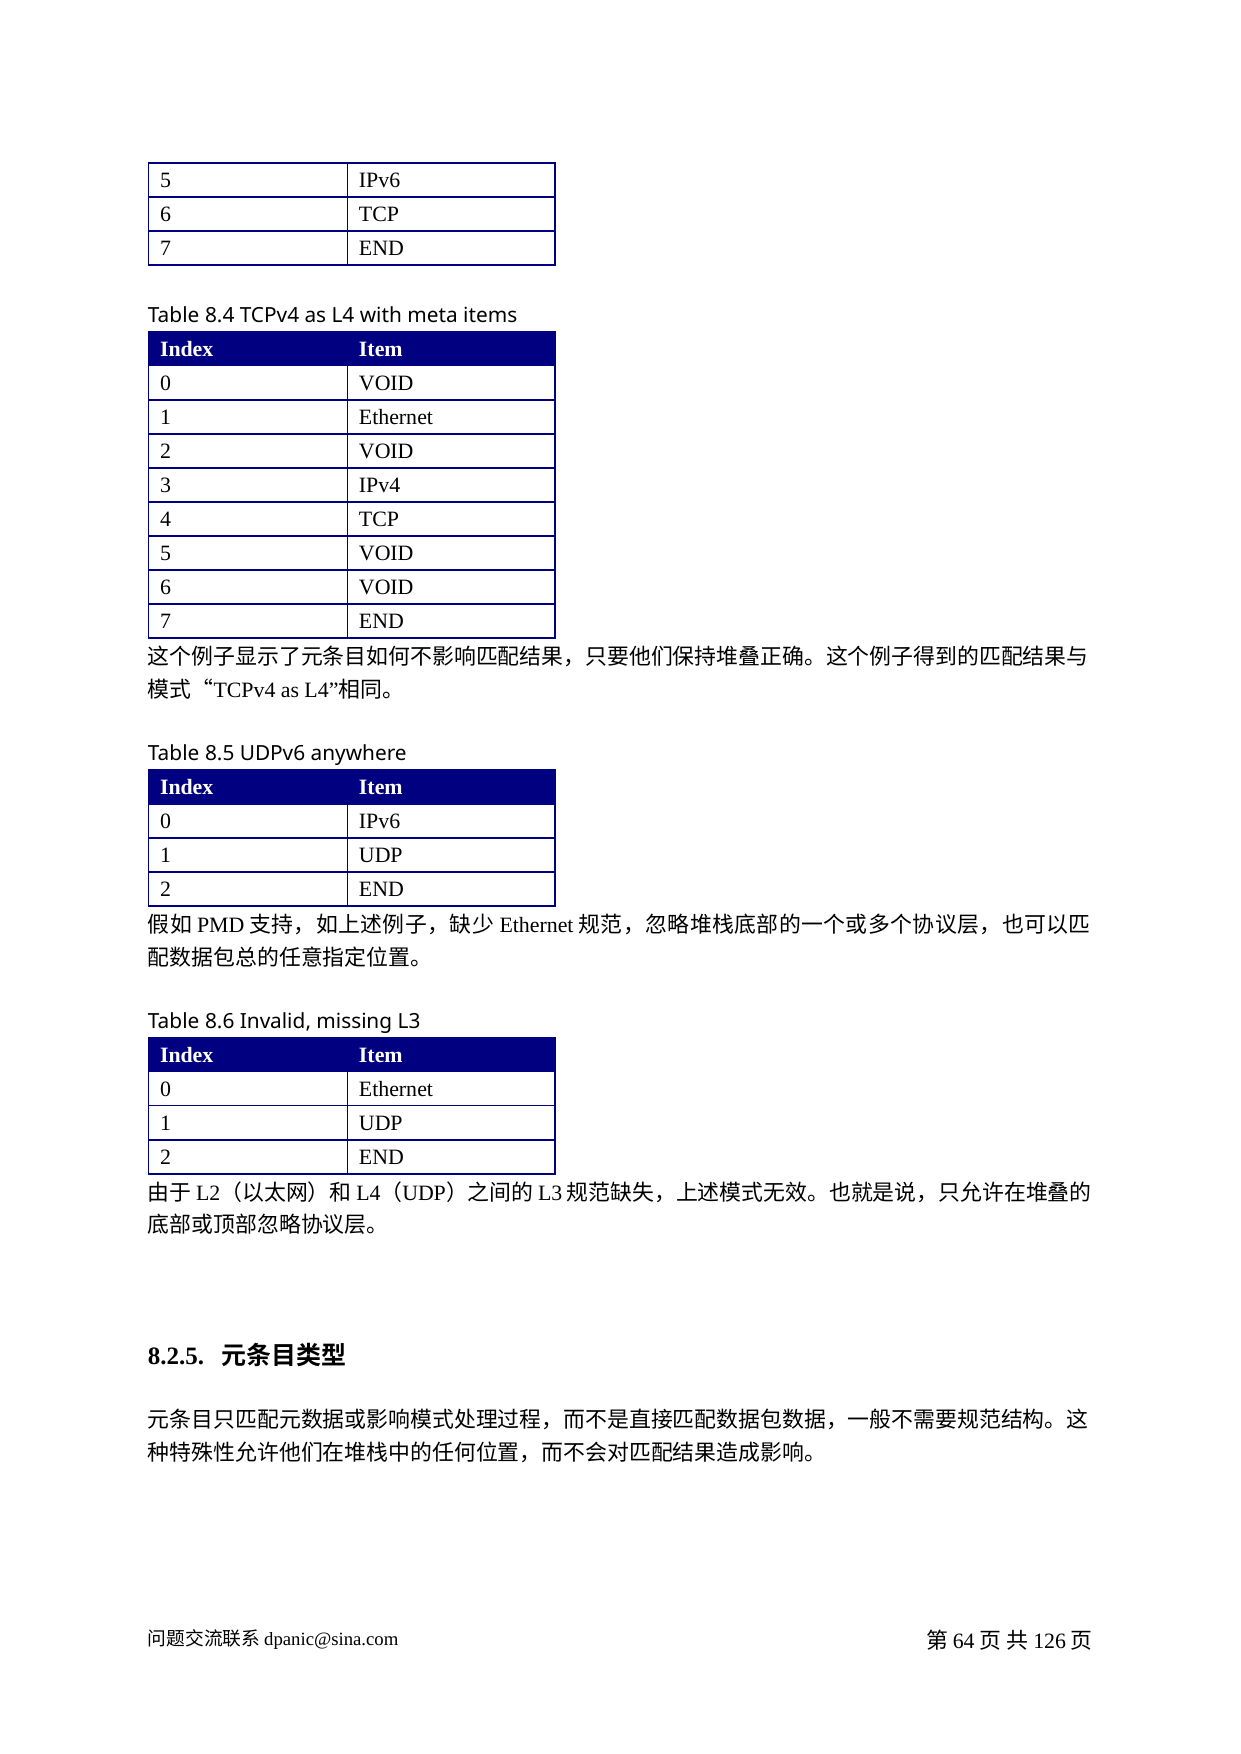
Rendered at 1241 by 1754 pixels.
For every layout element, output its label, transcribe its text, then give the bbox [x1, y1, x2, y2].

table_cell TCP [348, 198, 554, 230]
table_cell 2 [149, 873, 347, 905]
table_cell UDP [348, 839, 554, 871]
table_cell 1 [149, 401, 347, 433]
table_header Index [149, 332, 347, 365]
table_header Item [348, 771, 554, 803]
table_cell Ethernet [348, 1072, 554, 1105]
table_cell IPv6 [348, 164, 554, 196]
table_cell VOID [348, 366, 554, 399]
text Table 8.6 Invalid, missing L3 [148, 1004, 1092, 1037]
subtitle 元条目类型 [148, 1321, 1092, 1386]
table_header Item [348, 332, 554, 365]
table_cell 0 [149, 805, 347, 837]
table_cell Ethernet [348, 401, 554, 433]
table_cell END [348, 873, 554, 905]
table_header Item [348, 1038, 554, 1071]
table_cell 7 [149, 605, 347, 637]
text Table 8.4 TCPv4 as L4 with meta items [148, 298, 1092, 331]
table_cell IPv6 [348, 805, 554, 837]
table_cell 2 [149, 435, 347, 467]
table_cell 4 [149, 503, 347, 535]
table_cell VOID [348, 571, 554, 603]
table_cell 0 [149, 366, 347, 399]
table_cell 2 [149, 1141, 347, 1173]
table_cell 1 [149, 1106, 347, 1139]
text 这个例子显示了元条目如何不影响匹配结果，只要他们保持堆叠正确。这个例子得到的匹配结果与模式“TCPv4 as L4”相同。 [148, 639, 1092, 704]
table_cell 1 [149, 839, 347, 871]
table_cell 6 [149, 198, 347, 230]
table_header Index [149, 771, 347, 803]
table_header Index [149, 1038, 347, 1071]
text 假如PMD支持，如上述例子，缺少Ethernet规范，忽略堆栈底部的一个或多个协议层，也可以匹配数据包总的任意指定位置。 [148, 907, 1092, 972]
table_cell END [348, 605, 554, 637]
table_cell END [348, 1141, 554, 1173]
table_cell TCP [348, 503, 554, 535]
table_cell VOID [348, 435, 554, 467]
table_cell VOID [348, 537, 554, 569]
table_cell UDP [348, 1106, 554, 1139]
table_cell 3 [149, 469, 347, 501]
table_cell END [348, 232, 554, 264]
text 元条目只匹配元数据或影响模式处理过程，而不是直接匹配数据包数据，一般不需要规范结构。这种特殊性允许他们在堆栈中的任何位置，而不会对匹配结果造成影响。 [148, 1402, 1092, 1467]
table_cell 5 [149, 164, 347, 196]
table_cell IPv4 [348, 469, 554, 501]
table_cell 5 [149, 537, 347, 569]
table_cell 6 [149, 571, 347, 603]
table_cell 0 [149, 1072, 347, 1105]
text Table 8.5 UDPv6 anywhere [148, 736, 1092, 769]
table_cell 7 [149, 232, 347, 264]
text 由于L2（以太网）和L4（UDP）之间的L3规范缺失，上述模式无效。也就是说，只允许在堆叠的底部或顶部忽略协议层。 [148, 1174, 1092, 1239]
